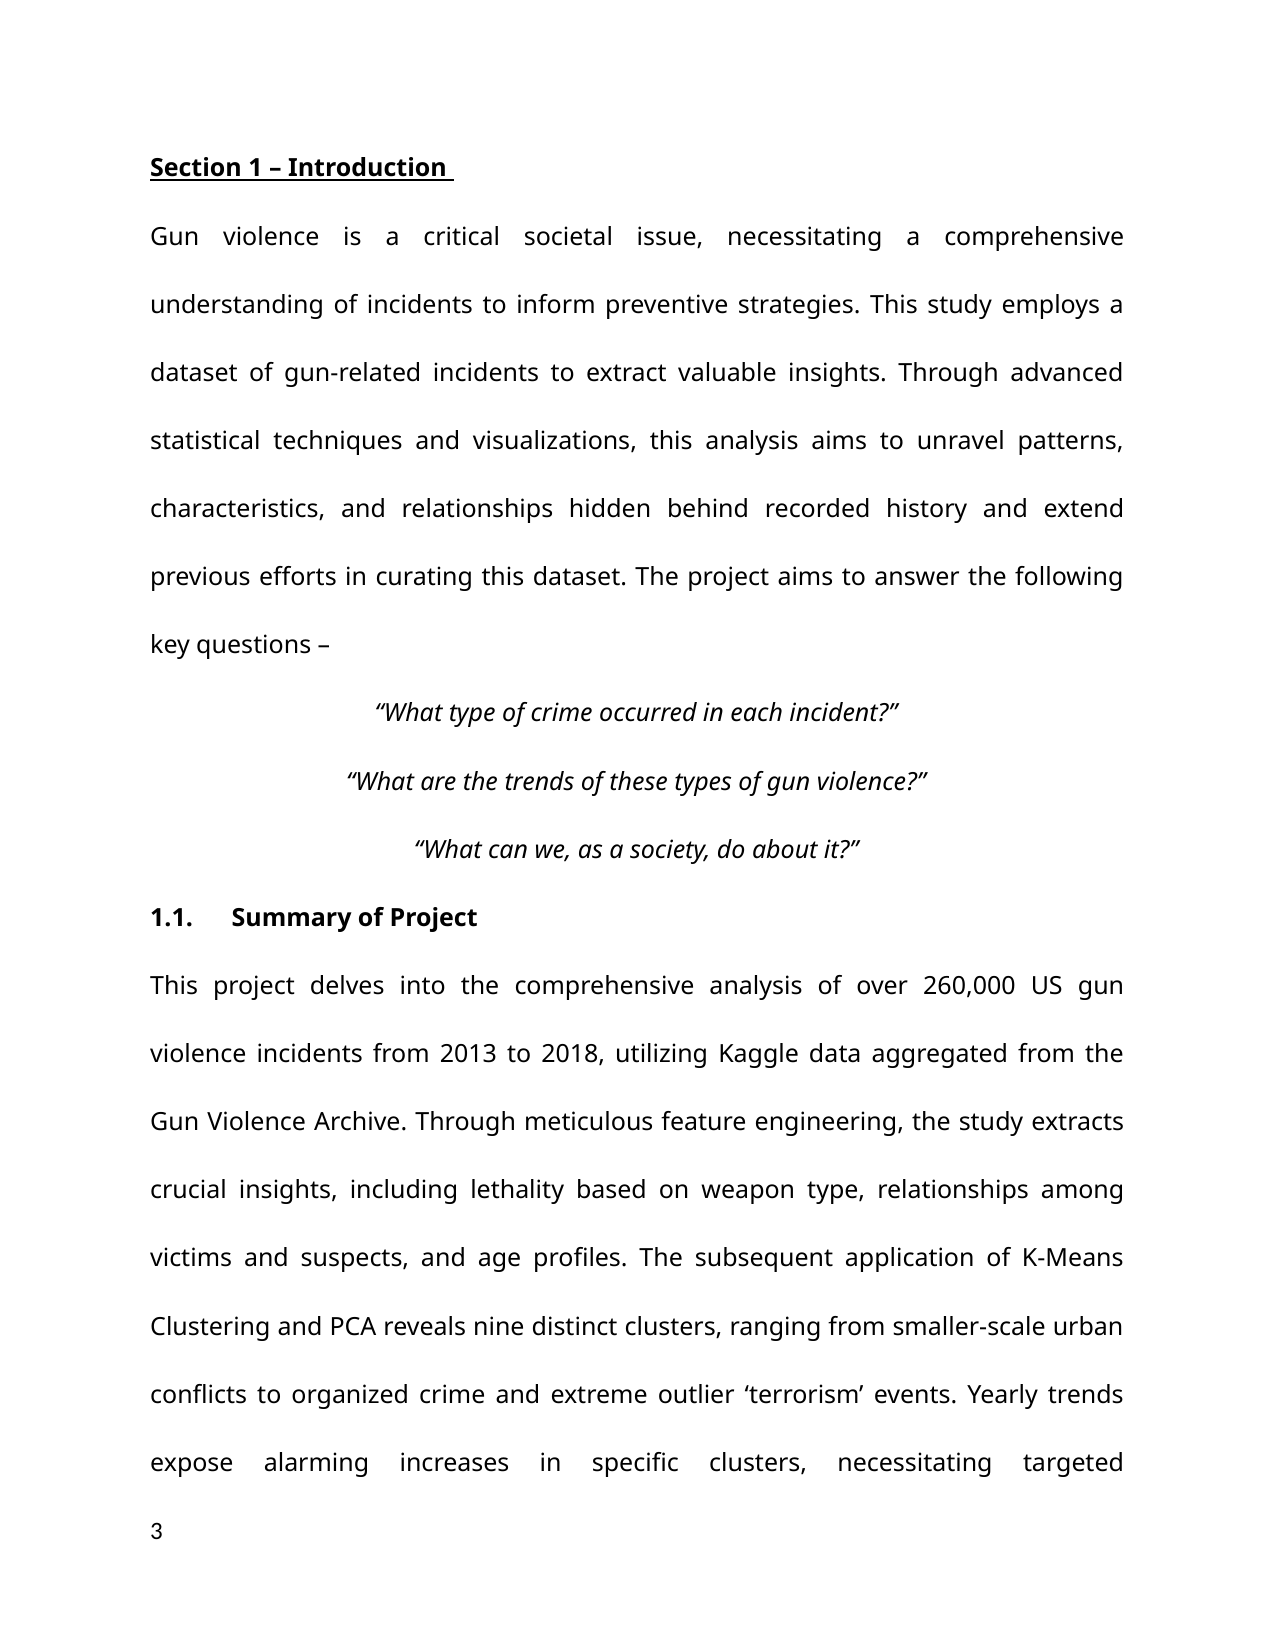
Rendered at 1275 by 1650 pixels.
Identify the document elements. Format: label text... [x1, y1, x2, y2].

text “What type of crime occurred in each incident?” [150, 695, 1125, 729]
text “What can we, as a society, do about it?” [150, 831, 1125, 865]
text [150, 967, 1125, 1478]
list Summary of Project [150, 899, 1125, 933]
text “What are the trends of these types of gun violence?” [150, 763, 1125, 797]
text Section 1 – Introduction [150, 150, 1125, 184]
text Gun violence is a critical societal issue, necessitating a comprehensive understanding of incidents to inform preventive strategies. This study employs a dataset of gun-related incidents to extract valuable insights. Through advanced statistical techniques and visualizations, this analysis aims to unravel patterns, characteristics, and relationships hidden behind recorded history and extend previous efforts in curating this dataset. The project aims to answer the following key questions – [150, 218, 1125, 661]
